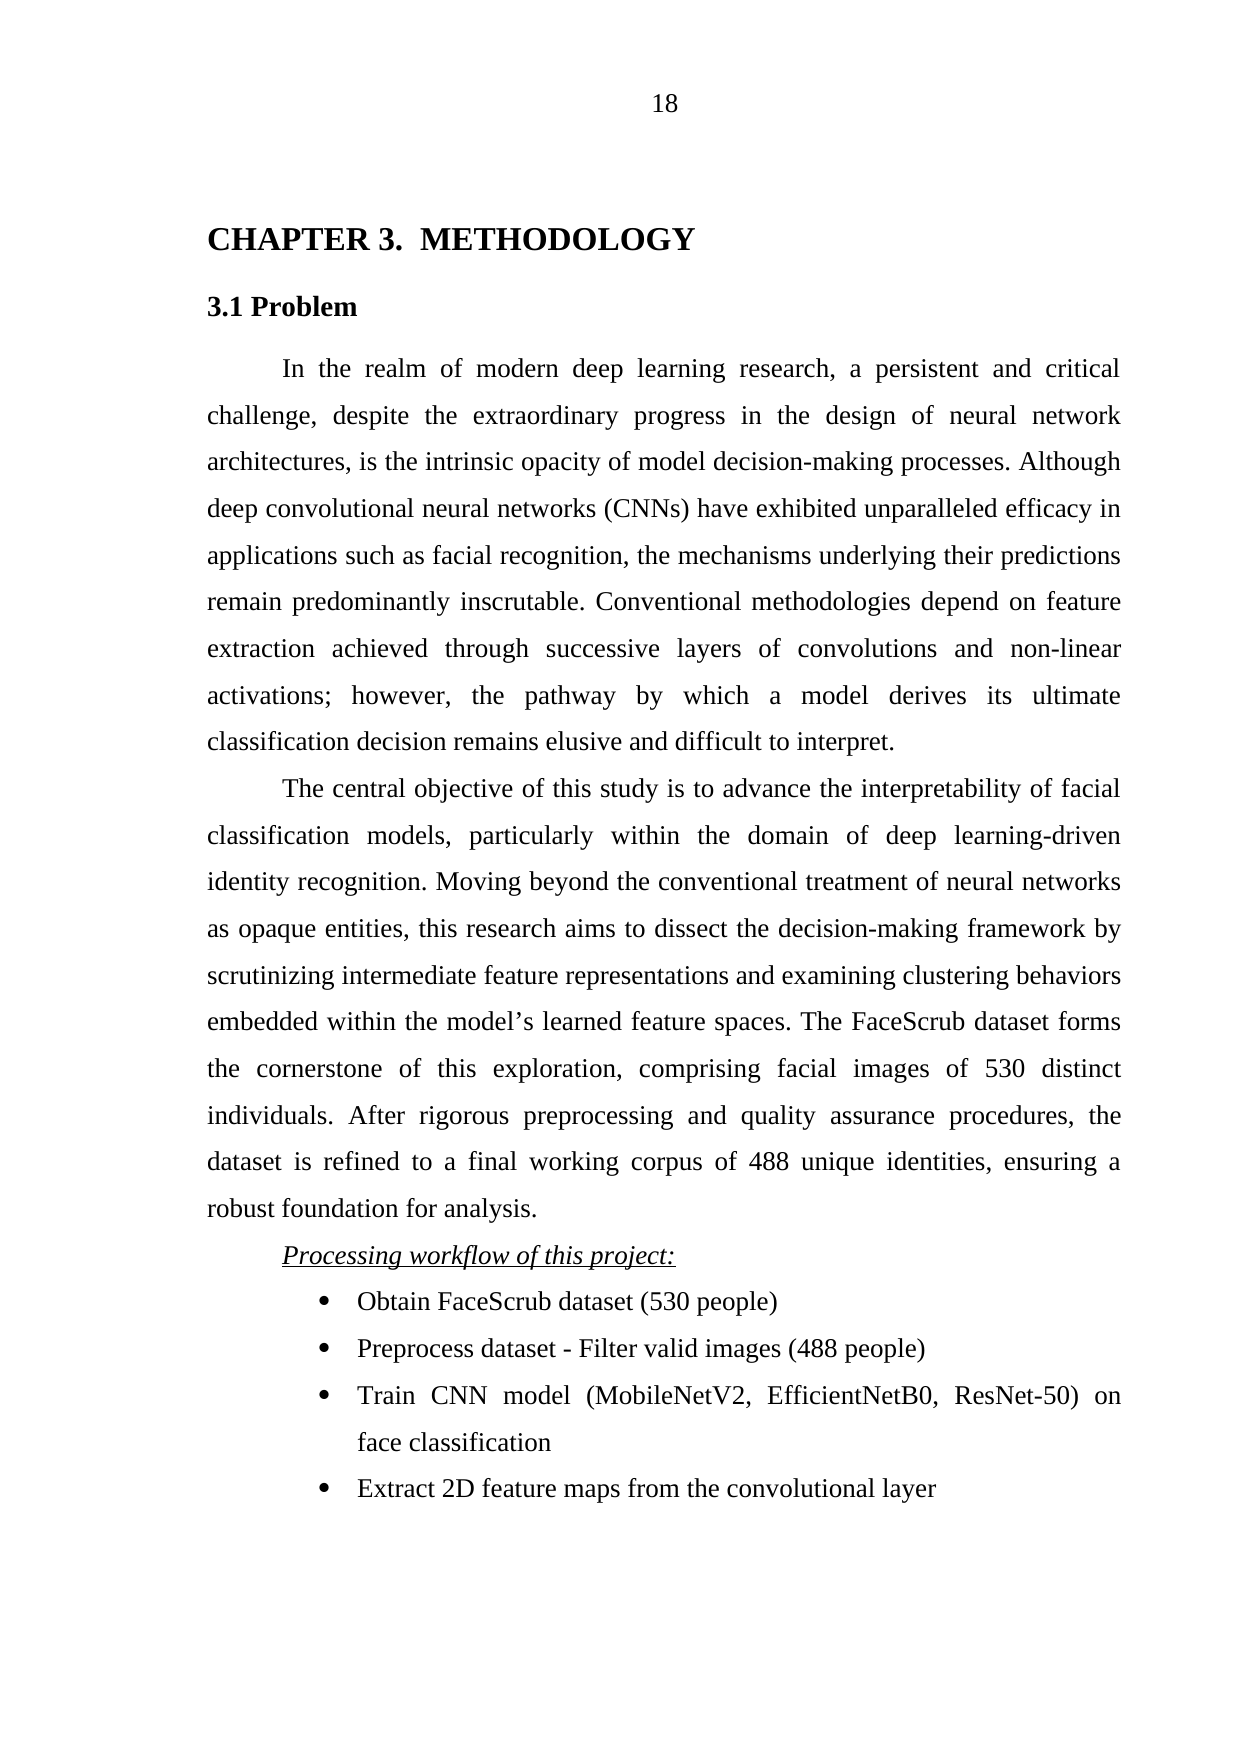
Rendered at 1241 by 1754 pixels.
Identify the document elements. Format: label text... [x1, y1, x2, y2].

list Obtain FaceScrub dataset (530 people) [319, 1285, 1122, 1317]
list Extract 2D feature maps from the convolutional layer [319, 1473, 1122, 1504]
text The central objective of this study is to advance the interpretability of facial classification models, particularly within the domain of deep learning-driven identity recognition. Moving beyond the conventional treatment of neural networks as opaque entities, this research aims to dissect the decision-making framework by scrutinizing intermediate feature representations and examining clustering behaviors embedded within the model’s learned feature spaces. The FaceScrub dataset forms the cornerstone of this exploration, comprising facial images of 530 distinct individuals. After rigorous preprocessing and quality assurance procedures, the dataset is refined to a final working corpus of 488 unique identities, ensuring a robust foundation for analysis. [207, 772, 1122, 1223]
text In the realm of modern deep learning research, a persistent and critical challenge, despite the extraordinary progress in the design of neural network architectures, is the intrinsic opacity of model decision-making processes. Although deep convolutional neural networks (CNNs) have exhibited unparalleled efficacy in applications such as facial recognition, the mechanisms underlying their predictions remain predominantly inscrutable. Conventional methodologies depend on feature extraction achieved through successive layers of convolutions and non-linear activations; however, the pathway by which a model derives its ultimate classification decision remains elusive and difficult to interpret. [207, 352, 1122, 757]
list Preprocess dataset - Filter valid images (488 people) [319, 1332, 1122, 1363]
subtitle METHODOLOGY [207, 219, 1122, 258]
text Processing workflow of this project: [207, 1239, 1122, 1270]
subtitle Problem [207, 289, 1122, 323]
list Train CNN model (MobileNetV2, EfficientNetB0, ResNet-50) on face classification [319, 1379, 1122, 1457]
